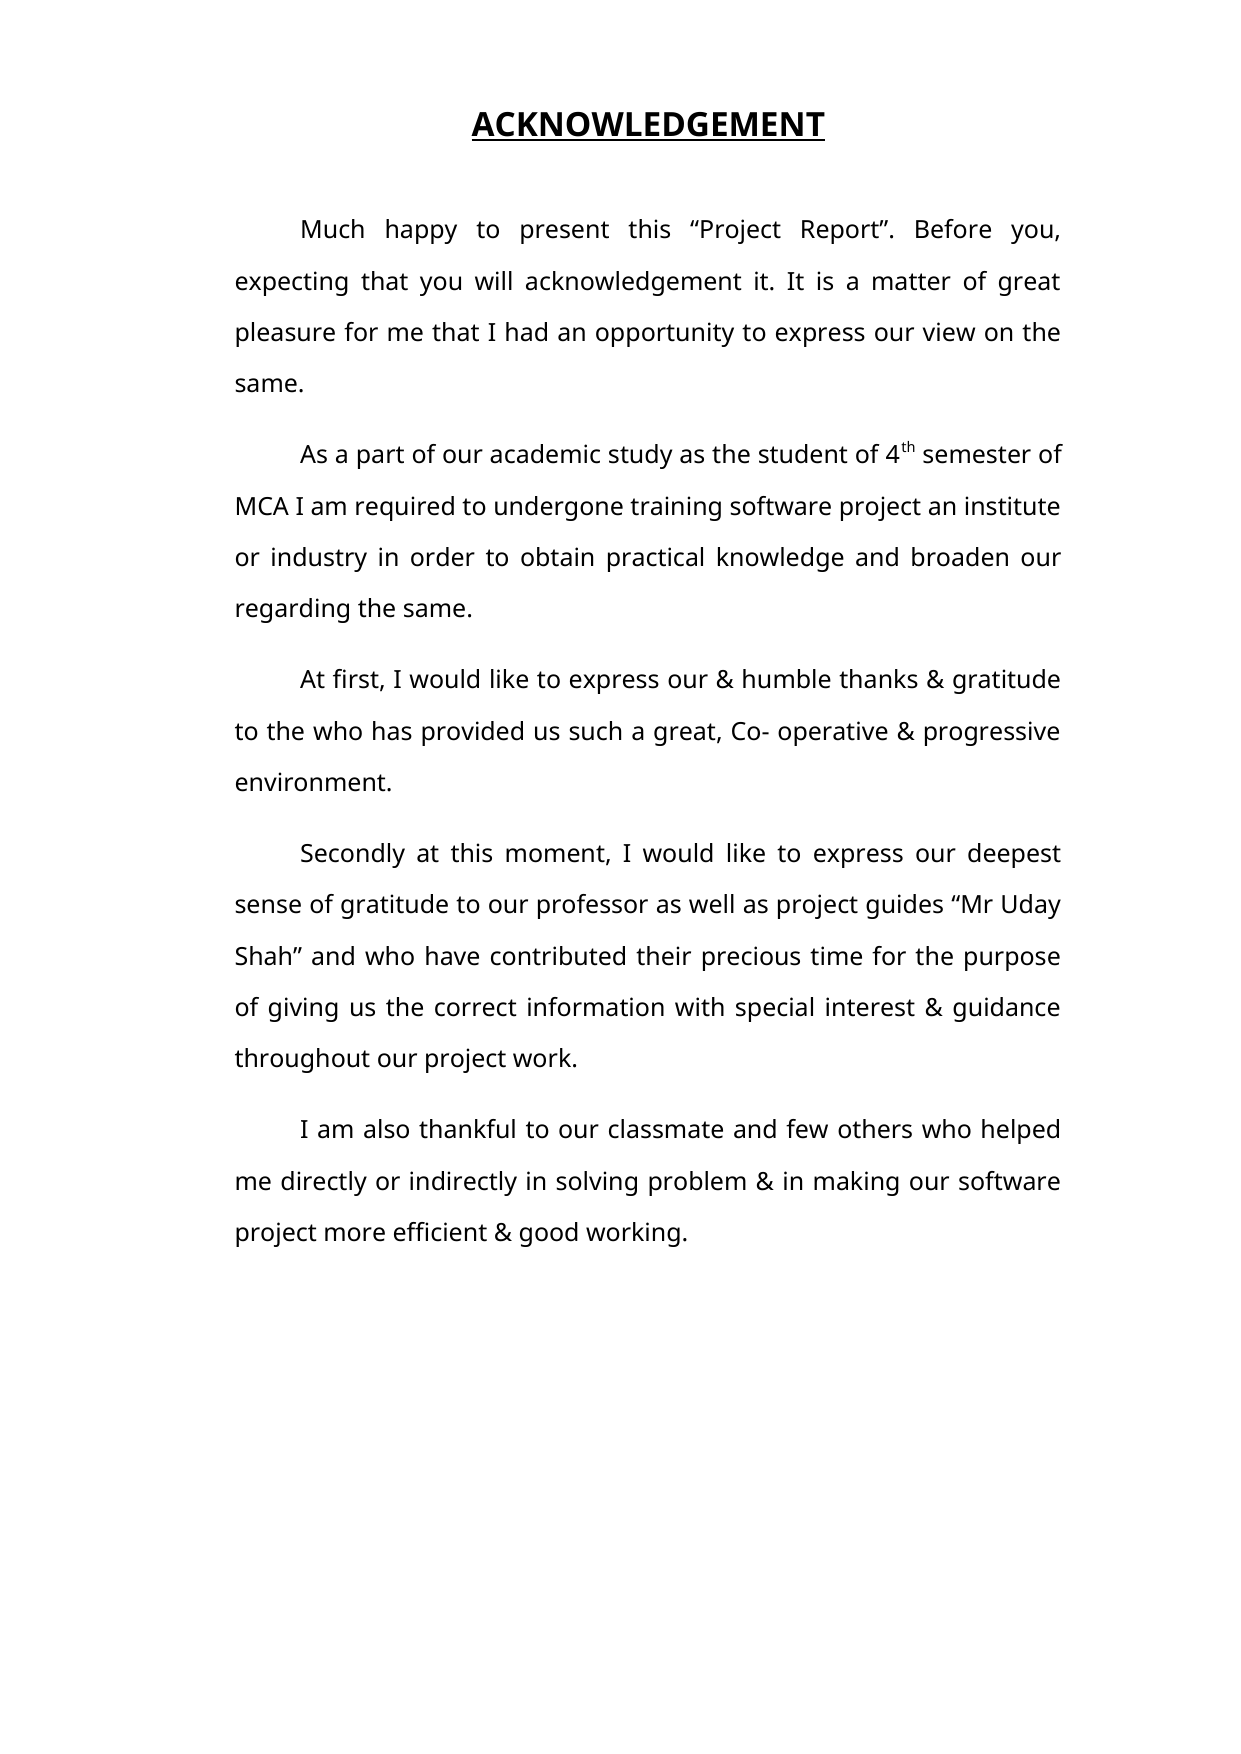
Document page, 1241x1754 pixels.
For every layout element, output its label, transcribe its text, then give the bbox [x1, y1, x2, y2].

text ACKNOWLEDGEMENT [234, 100, 1062, 146]
text As a part of our academic study as the student of 4th semester of MCA I am required to undergone training software project an institute or industry in order to obtain practical knowledge and broaden our regarding the same. [234, 437, 1062, 624]
text I am also thankful to our classmate and few others who helped me directly or indirectly in solving problem & in making our software project more efficient & good working. [234, 1112, 1062, 1248]
text Secondly at this moment, I would like to express our deepest sense of gratitude to our professor as well as project guides “Mr Uday Shah” and who have contributed their precious time for the purpose of giving us the correct information with special interest & guidance throughout our project work. [234, 836, 1062, 1074]
text At first, I would like to express our & humble thanks & gratitude to the who has provided us such a great, Co- operative & progressive environment. [234, 662, 1062, 798]
text Much happy to present this “Project Report”. Before you, expecting that you will acknowledgement it. It is a matter of great pleasure for me that I had an opportunity to express our view on the same. [234, 212, 1062, 399]
